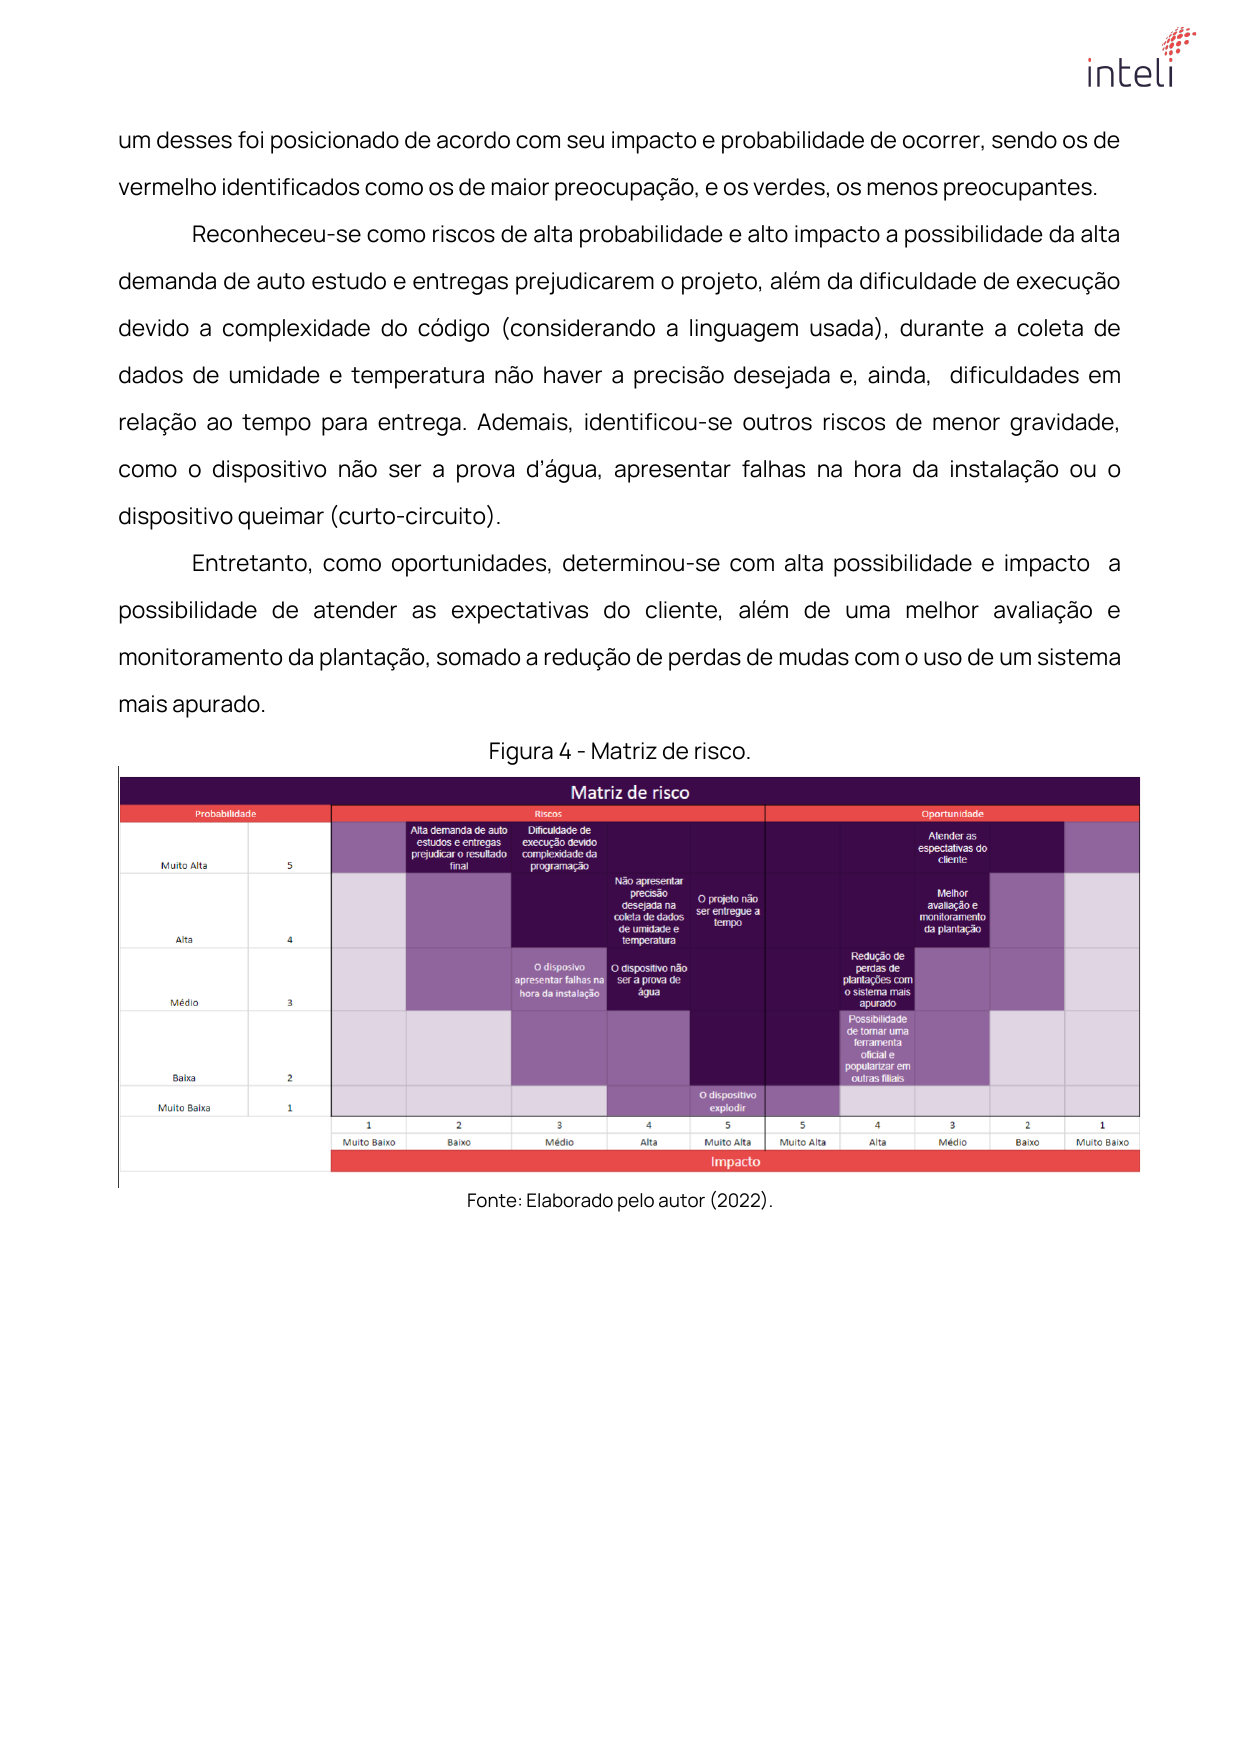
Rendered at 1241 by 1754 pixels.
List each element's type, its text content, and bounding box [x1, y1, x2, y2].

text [118, 124, 1122, 202]
picture [118, 766, 1148, 1188]
text Figura 4 - Matriz de risco. [118, 735, 1122, 766]
text Entretanto, como oportunidades, determinou-se com alta possibilidade e impacto a possibilidade de atender as expectativas do cliente, além de uma melhor avaliação e monitoramento da plantação, somado a redução de perdas de mudas com o uso de um sistema mais apurado. [118, 547, 1122, 719]
text Fonte: Elaborado pelo autor (2022). [118, 1188, 1122, 1213]
text Reconheceu-se como riscos de alta probabilidade e alto impacto a possibilidade da alta demanda de auto estudo e entregas prejudicarem o projeto, além da dificuldade de execução devido a complexidade do código (considerando a linguagem usada), durante a coleta de dados de umidade e temperatura não haver a precisão desejada e, ainda, dificuldades em relação ao tempo para entrega. Ademais, identificou-se outros riscos de menor gravidade, como o dispositivo não ser a prova d’água, apresentar falhas na hora da instalação ou o dispositivo queimar (curto-circuito). [118, 218, 1122, 531]
picture [1088, 27, 1197, 87]
